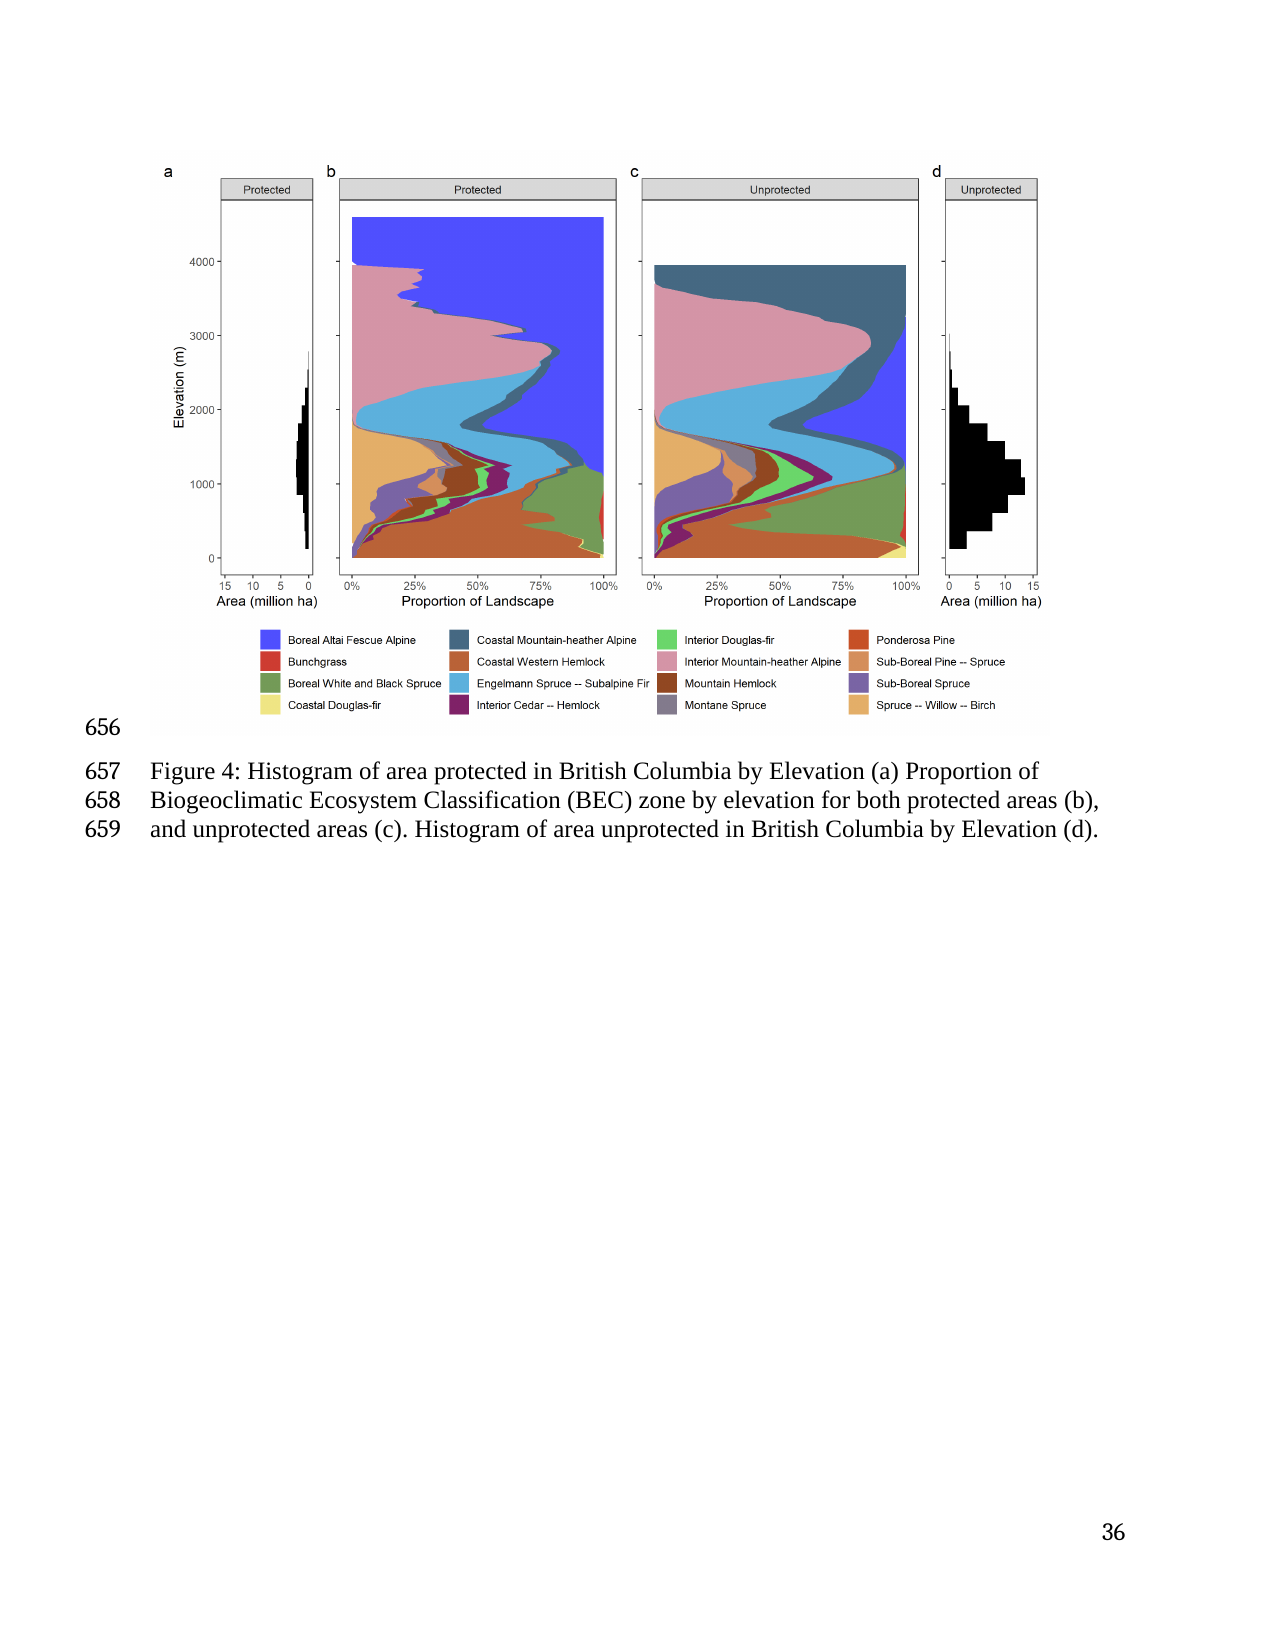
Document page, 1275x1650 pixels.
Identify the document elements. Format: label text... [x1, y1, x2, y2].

picture [150, 150, 1050, 736]
text Figure 4: Histogram of area protected in British Columbia by Elevation (a) Proportion of Biogeoclimatic Ecosystem Classification (BEC) zone by elevation for both protected areas (b), and unprotected areas (c). Histogram of area unprotected in British Columbia by Elevation (d). [150, 756, 1125, 843]
